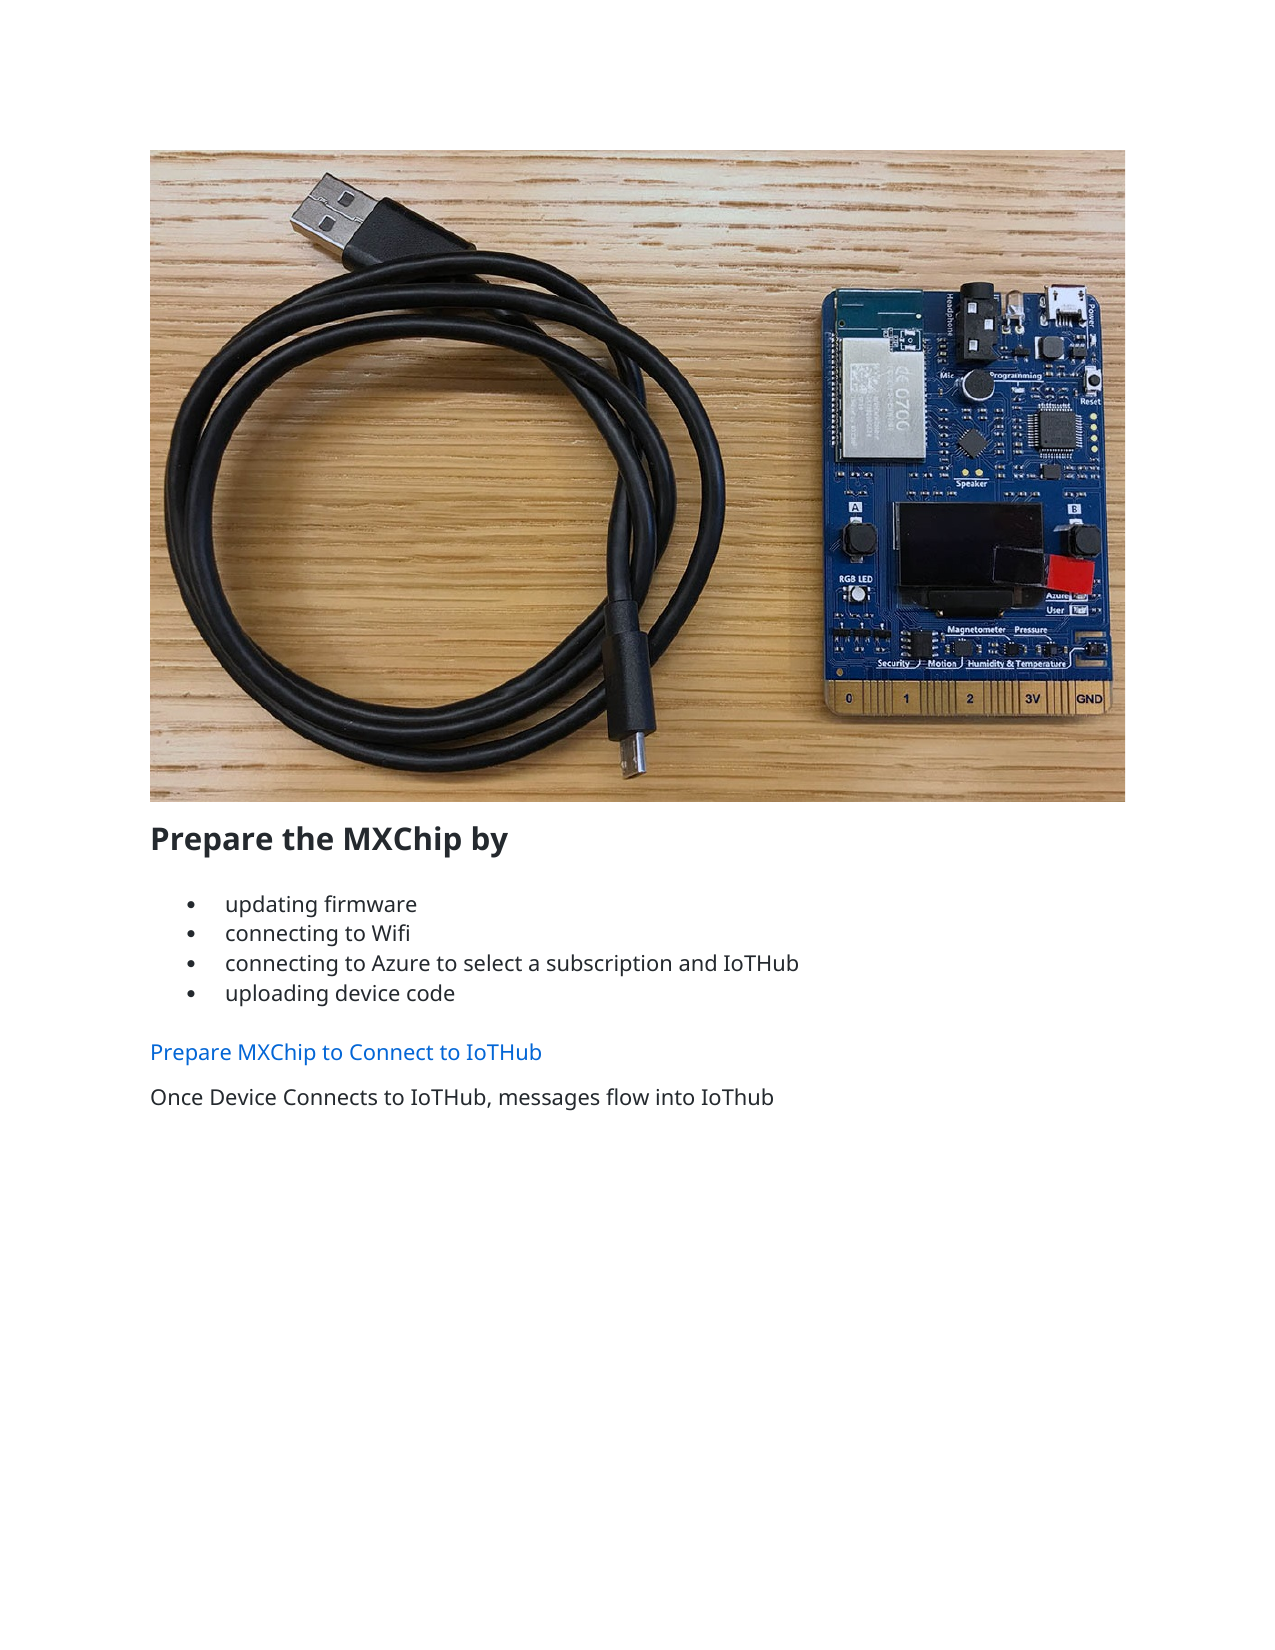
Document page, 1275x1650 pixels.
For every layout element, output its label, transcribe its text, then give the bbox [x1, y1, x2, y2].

picture [150, 150, 1125, 802]
list connecting to Wifi [187, 918, 1125, 948]
list connecting to Azure to select a subscription and IoTHub [187, 948, 1125, 978]
list updating firmware [187, 889, 1125, 918]
text Prepare MXChip to Connect to IoTHub [150, 1037, 1125, 1067]
text Prepare the MXChip by [150, 817, 1125, 859]
text Once Device Connects to IoTHub, messages flow into IoThub [150, 1082, 1125, 1112]
list uploading device code [187, 978, 1125, 1008]
